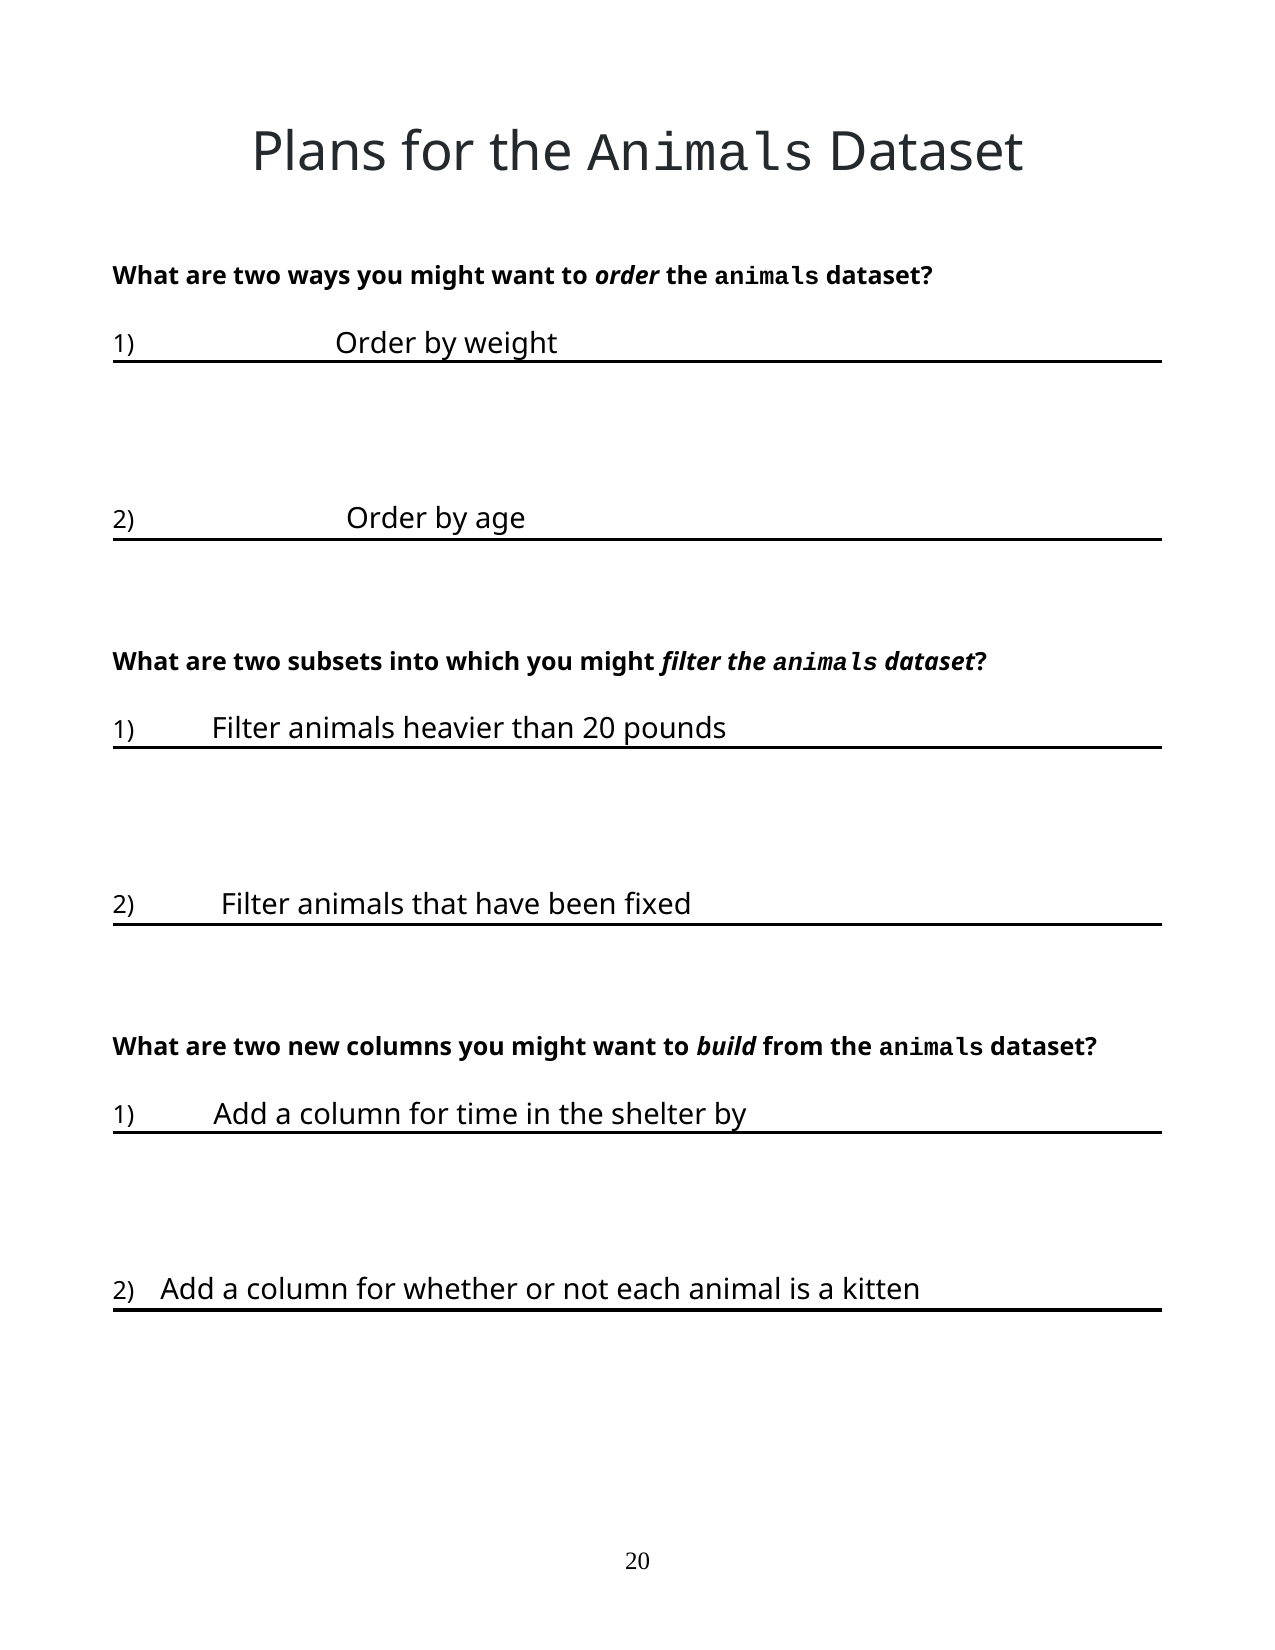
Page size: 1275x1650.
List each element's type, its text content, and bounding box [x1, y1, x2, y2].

text 1) [112, 711, 1162, 746]
text 2) [112, 882, 1162, 926]
text What are two ways you might want to order the animals dataset? [112, 258, 1162, 292]
text 2) [112, 1267, 1162, 1312]
text 1) [112, 1097, 1162, 1131]
text What are two new columns you might want to build from the animals dataset? [112, 1028, 1162, 1063]
text 2) [112, 496, 1162, 541]
text What are two subsets into which you might filter the animals dataset? [112, 643, 1162, 677]
text 1) [112, 326, 1162, 360]
subtitle Plans for the Animals Dataset [112, 112, 1162, 187]
